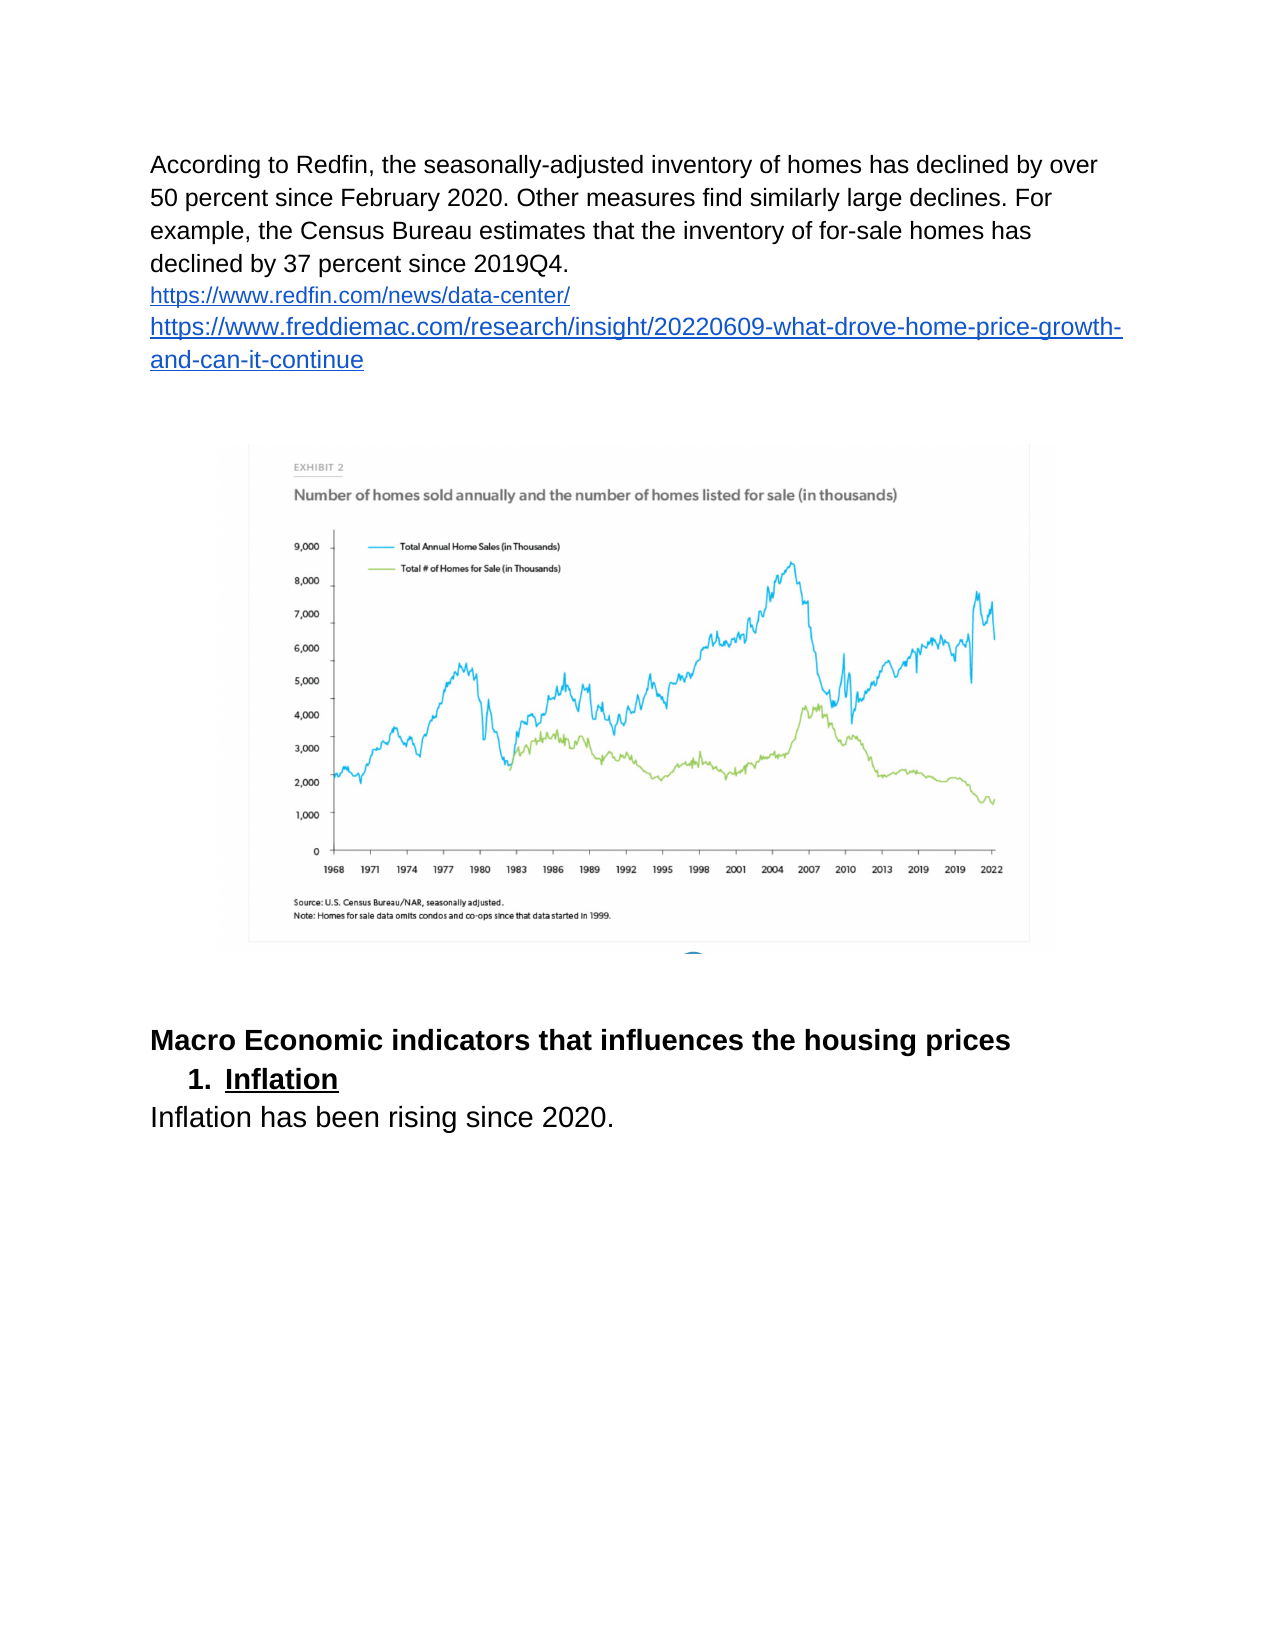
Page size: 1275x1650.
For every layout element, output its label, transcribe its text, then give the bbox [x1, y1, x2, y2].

text https://www.redfin.com/news/data-center/ [150, 282, 1125, 308]
text According to Redfin, the seasonally-adjusted inventory of homes has declined by over 50 percent since February 2020. Other measures find similarly large declines. For example, the Census Bureau estimates that the inventory of for-sale homes has declined by 37 percent since 2019Q4. [150, 150, 1125, 278]
list Inflation [187, 1062, 1125, 1095]
picture [217, 444, 1058, 954]
text Inflation has been rising since 2020. [150, 1100, 1125, 1134]
text https://www.freddiemac.com/research/insight/20220609-what-drove-home-price-growth-and-can-it-continue [150, 312, 1125, 374]
text Macro Economic indicators that influences the housing prices [150, 1023, 1125, 1057]
